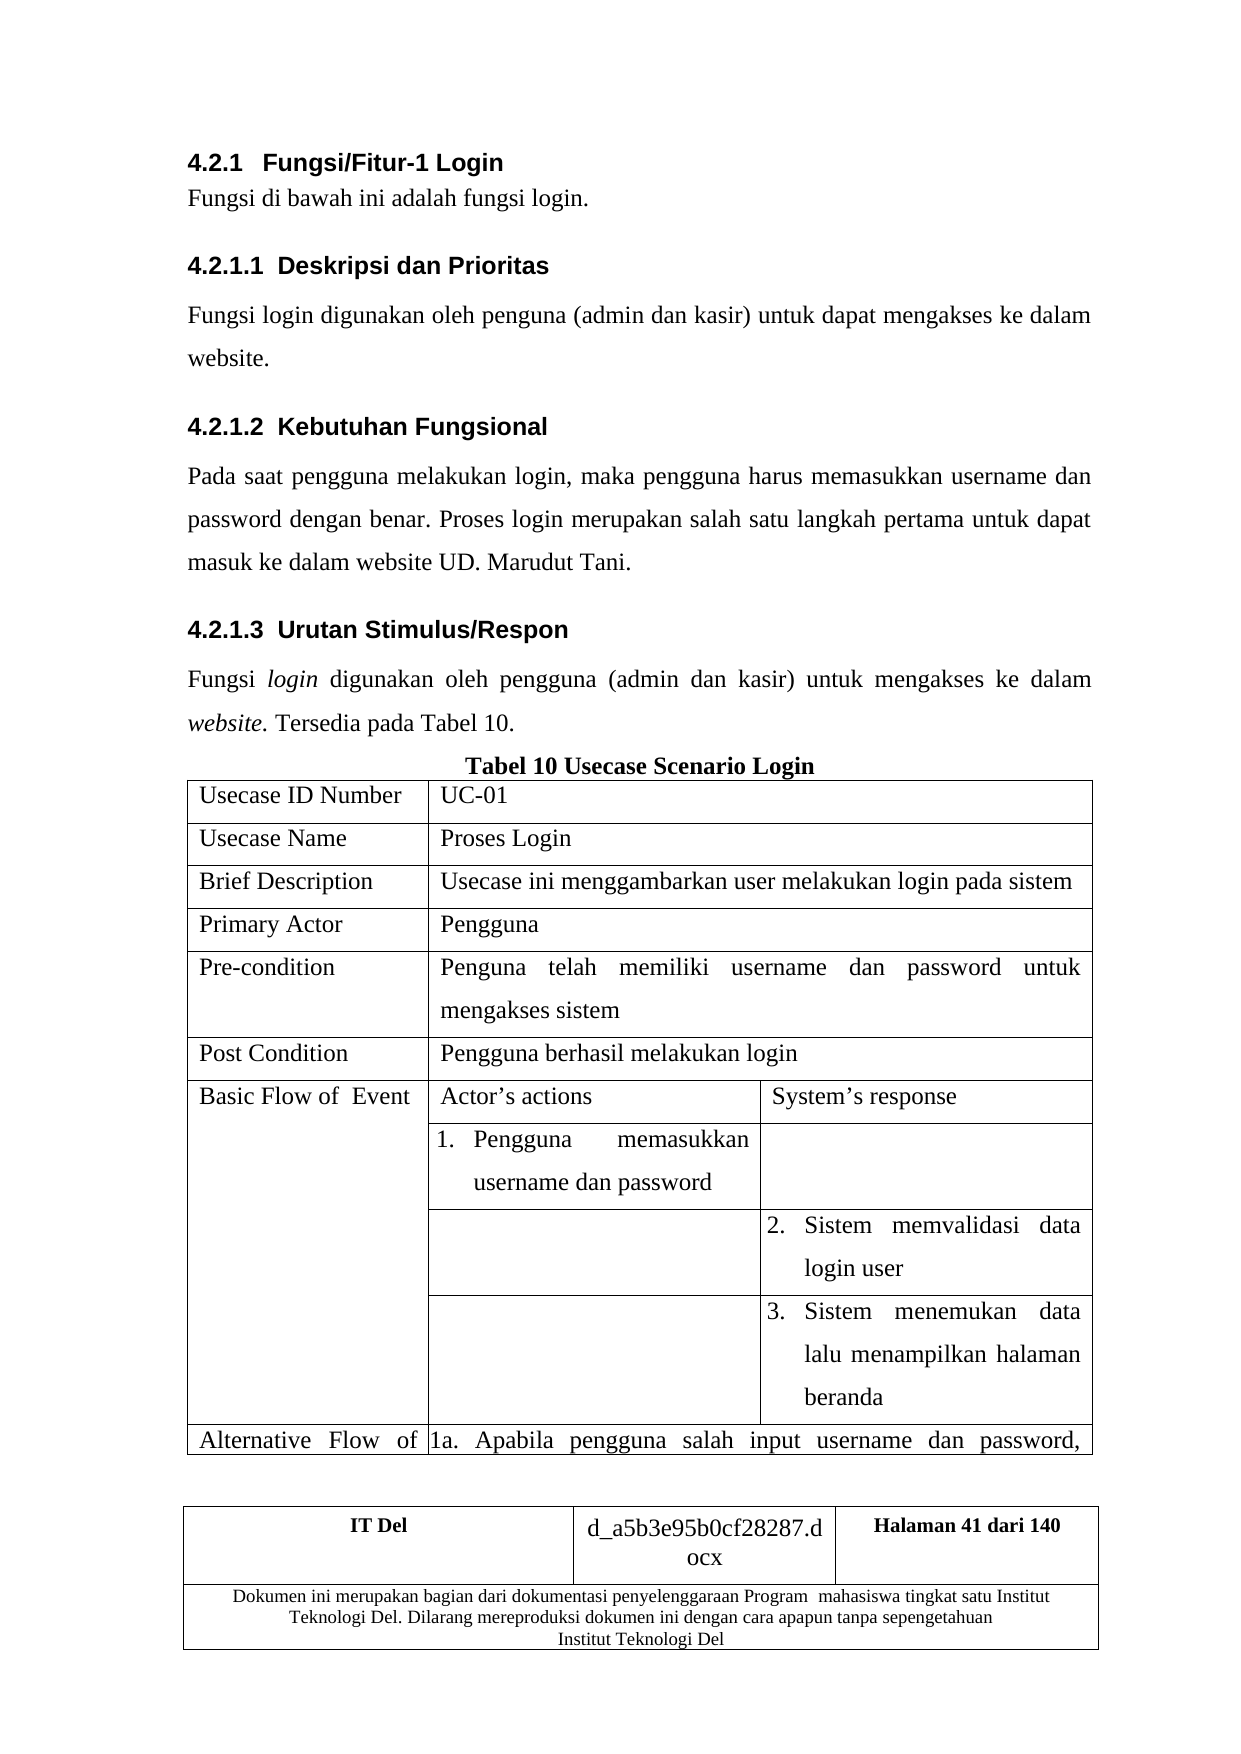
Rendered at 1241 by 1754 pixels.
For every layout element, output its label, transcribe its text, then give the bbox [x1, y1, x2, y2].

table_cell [429, 1425, 1092, 1454]
table_cell Basic Flow of Event [188, 1081, 428, 1424]
table_cell Usecase ini menggambarkan user melakukan login pada sistem [429, 866, 1092, 908]
table_cell Penguna telah memiliki username dan password untuk mengakses sistem [429, 952, 1092, 1037]
table_cell Pengguna [429, 909, 1092, 951]
table_cell Pengguna berhasil melakukan login [429, 1038, 1092, 1080]
table_cell Primary Actor [188, 909, 428, 951]
table_cell Pengguna memasukkan username dan password [429, 1124, 760, 1209]
table_header Usecase ID Number [188, 781, 428, 822]
table_cell System’s response [761, 1081, 1092, 1123]
subtitle Kebutuhan Fungsional [187, 411, 1092, 440]
table_cell Pre-condition [188, 952, 428, 1037]
text Tabel 10 Usecase Scenario Login [187, 751, 1092, 779]
subtitle Fungsi/Fitur-1 Login [187, 148, 1092, 176]
subtitle Urutan Stimulus/Respon [187, 615, 1092, 644]
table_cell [188, 1425, 428, 1454]
table_cell [761, 1124, 1092, 1209]
table_cell Proses Login [429, 824, 1092, 865]
table_header UC-01 [429, 781, 1092, 822]
table_cell Post Condition [188, 1038, 428, 1080]
table_cell [429, 1296, 760, 1424]
table_cell Actor’s actions [429, 1081, 760, 1123]
table_cell Usecase Name [188, 824, 428, 865]
text Pada saat pengguna melakukan login, maka pengguna harus memasukkan username dan password dengan benar. Proses login merupakan salah satu langkah pertama untuk dapat masuk ke dalam website UD. Marudut Tani. [187, 461, 1092, 576]
subtitle Deskripsi dan Prioritas [187, 251, 1092, 279]
text Fungsi login digunakan oleh penguna (admin dan kasir) untuk dapat mengakses ke dalam website. [187, 300, 1092, 372]
table_cell Sistem menemukan data lalu menampilkan halaman beranda [761, 1296, 1092, 1424]
table_cell Brief Description [188, 866, 428, 908]
text Fungsi di bawah ini adalah fungsi login. [187, 183, 1092, 211]
table_cell [429, 1210, 760, 1295]
table_cell Sistem memvalidasi data login user [761, 1210, 1092, 1295]
list Fungsi login digunakan oleh pengguna (admin dan kasir) untuk mengakses ke dalam website. Tersedia pada Tabel 10. [187, 664, 1092, 736]
